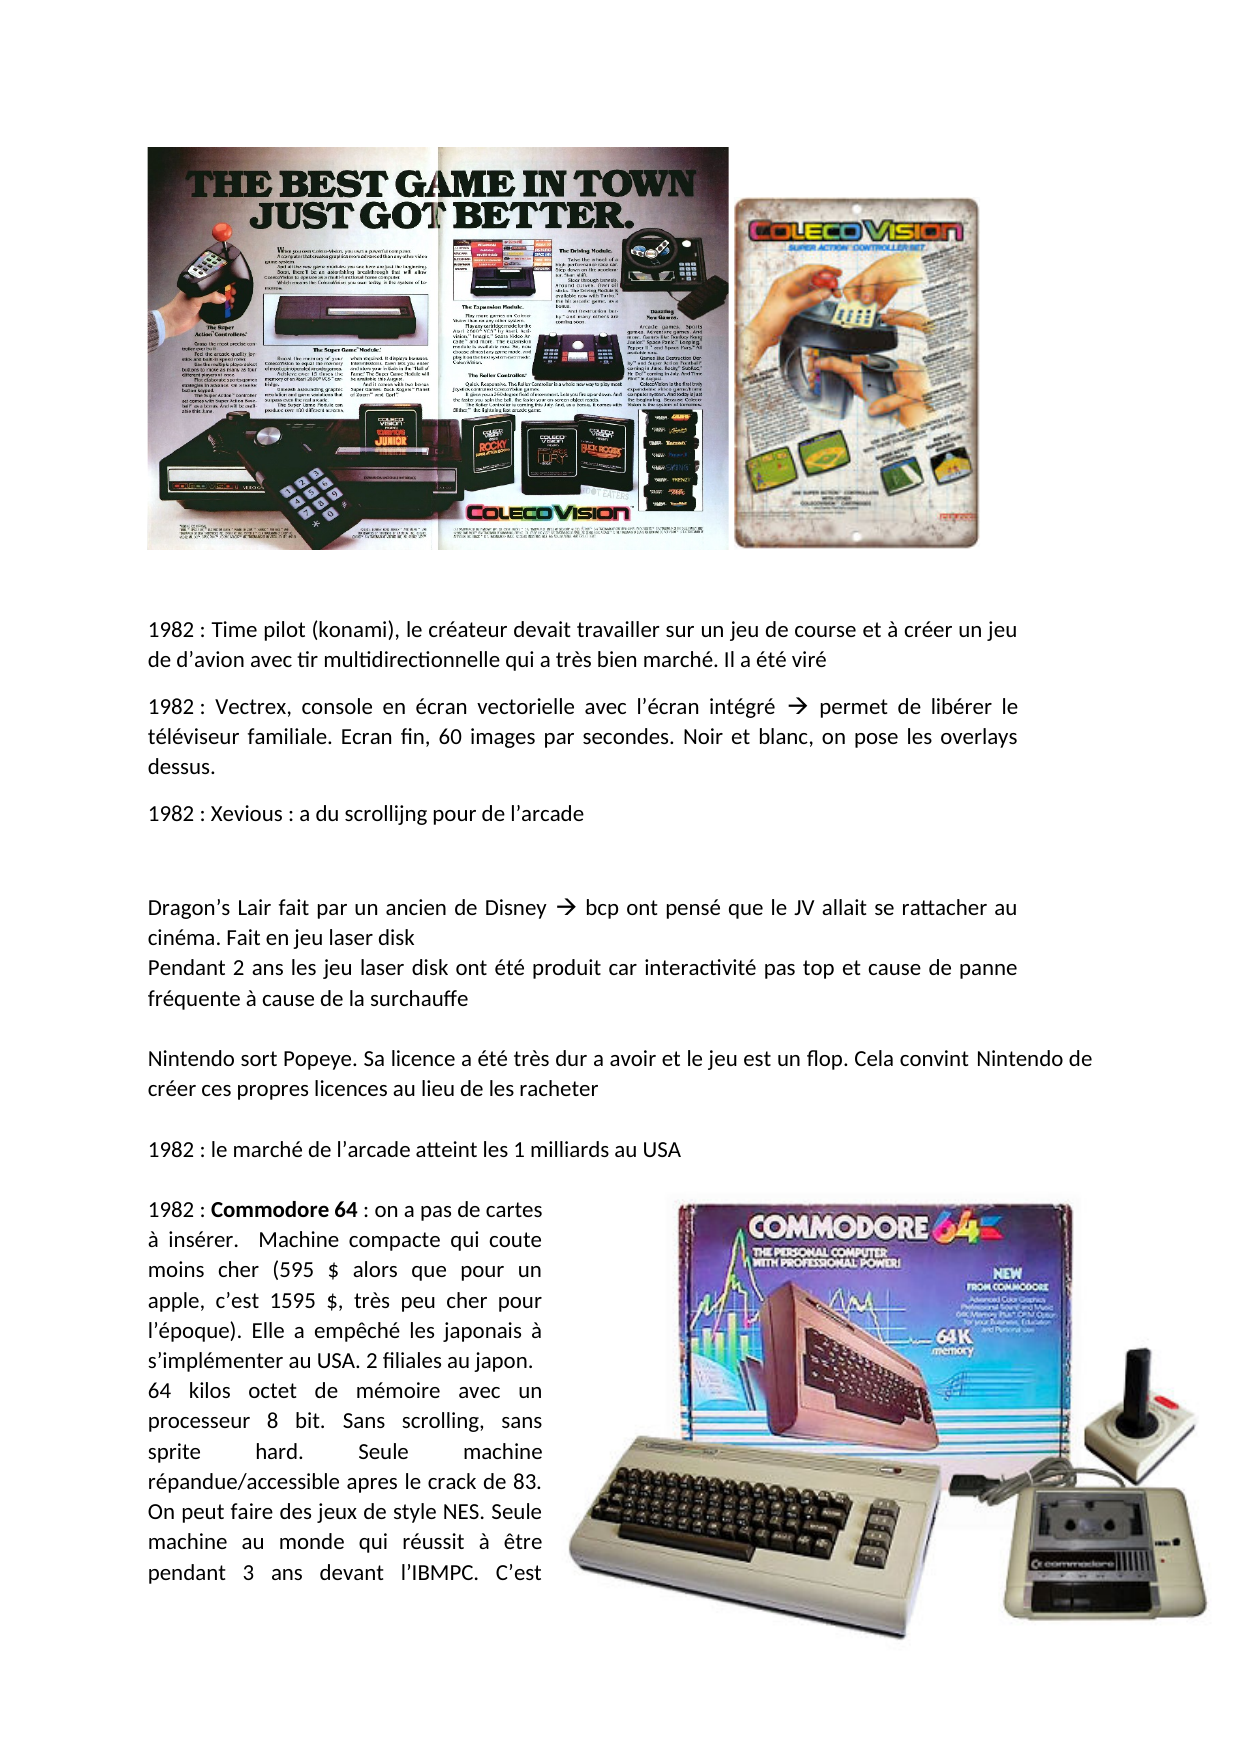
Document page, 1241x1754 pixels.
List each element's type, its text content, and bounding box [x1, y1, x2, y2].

text 1982 : Time pilot (konami), le créateur devait travailler sur un jeu de course et à créer un jeu de d’avion avec tir multidirectionnelle qui a très bien marché. Il a été viré [148, 615, 1019, 673]
picture [147, 147, 729, 550]
text 1982 : Vectrex, console en écran vectorielle avec l’écran intégré permet de libérer le téléviseur familiale. Ecran fin, 60 images par secondes. Noir et blanc, on pose les overlays dessus. [148, 692, 1019, 780]
text Pendant 2 ans les jeu laser disk ont été produit car interactivité pas top et cause de panne fréquente à cause de la surchauffe [148, 953, 1019, 1012]
text 1982 : Commodore 64 : on a pas de cartes à insérer. Machine compacte qui coute moins cher (595 $ alors que pour un apple, c’est 1595 $, très peu cher pour l’époque). Elle a empêché les japonais à s’implémenter au USA. 2 filiales au japon. [148, 1195, 560, 1374]
text 1982 : Xevious : a du scrollijng pour de l’arcade [148, 799, 1019, 827]
picture [560, 1187, 1213, 1653]
text Nintendo sort Popeye. Sa licence a été très dur a avoir et le jeu est un flop. Cela convint Nintendo de créer ces propres licences au lieu de les racheter [148, 1044, 1093, 1102]
picture [733, 197, 981, 550]
text 1982 : le marché de l’arcade atteint les 1 milliards au USA [148, 1135, 1093, 1163]
text Dragon’s Lair fait par un ancien de Disney bcp ont pensé que le JV allait se rattacher au cinéma. Fait en jeu laser disk [148, 893, 1019, 951]
